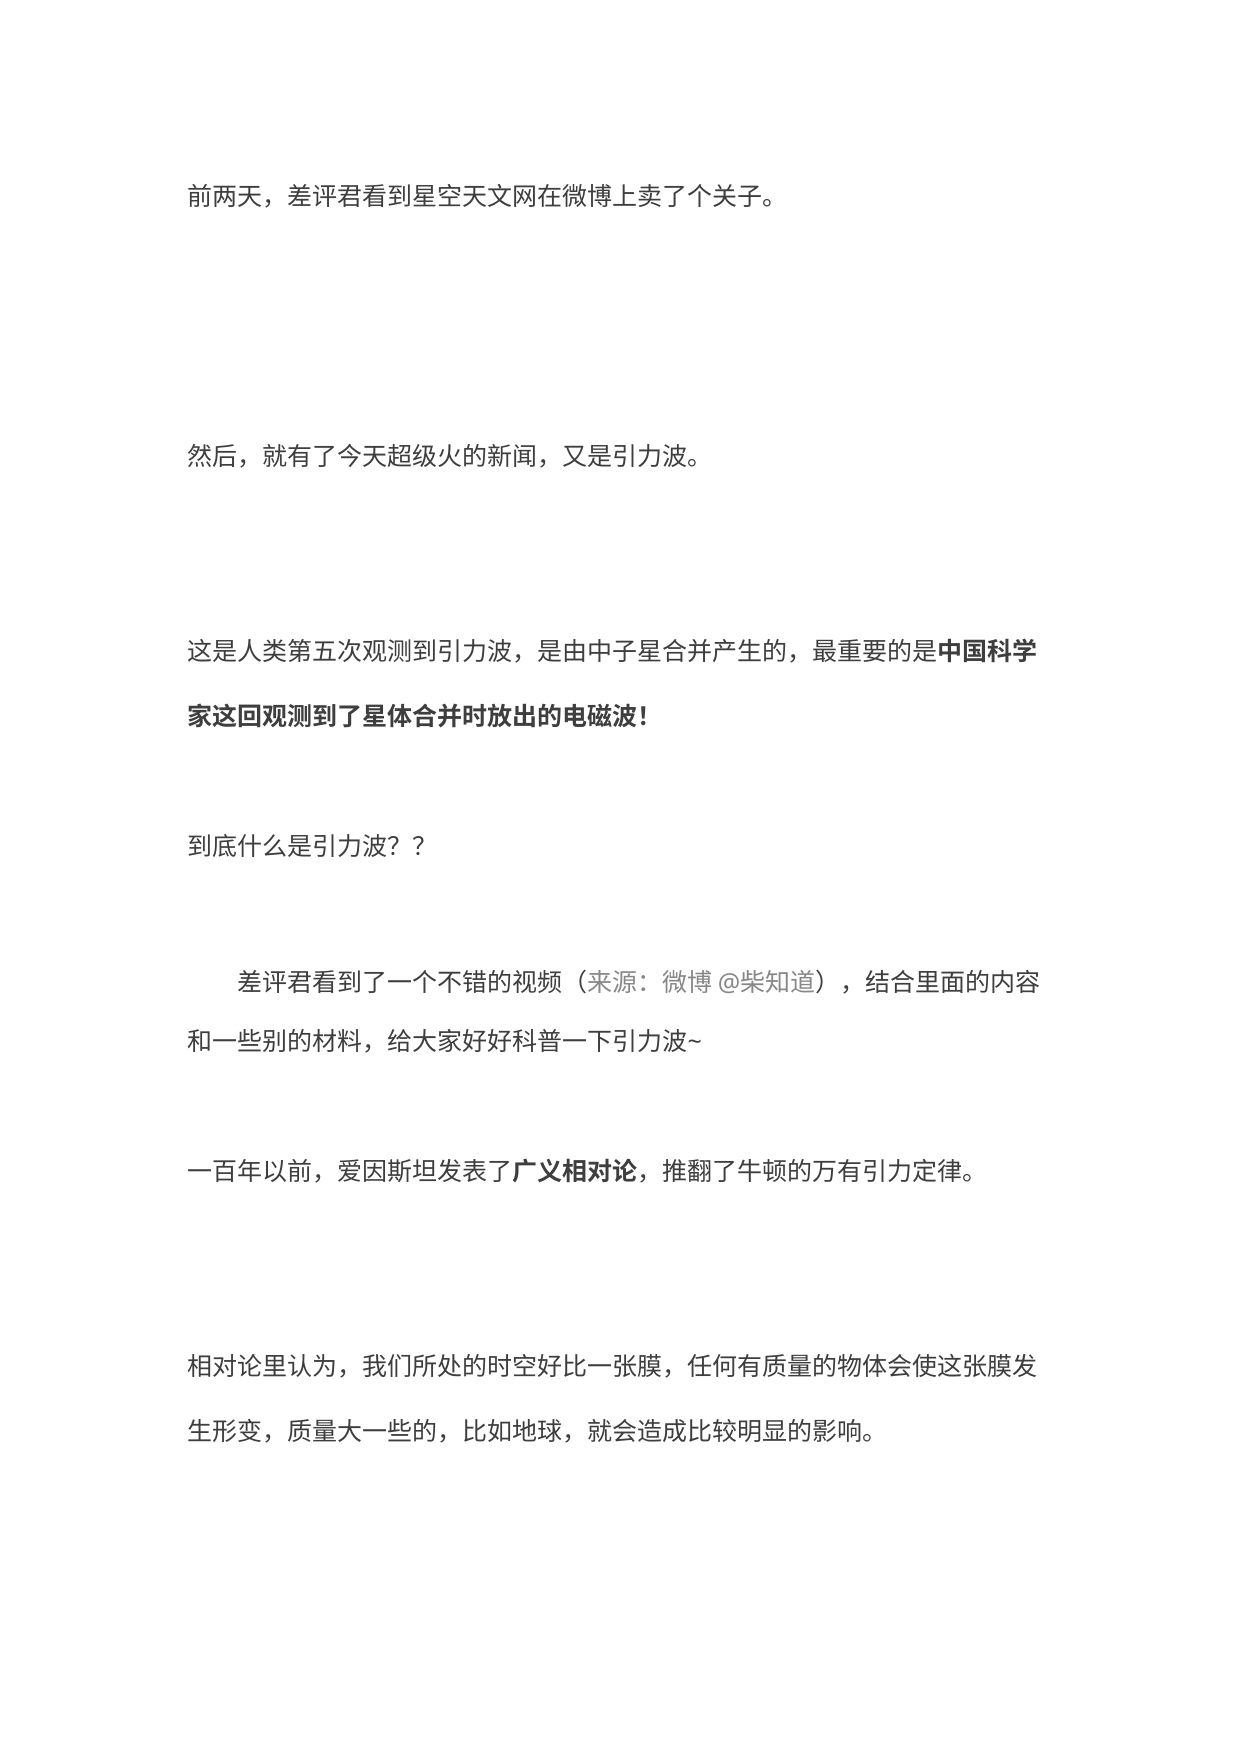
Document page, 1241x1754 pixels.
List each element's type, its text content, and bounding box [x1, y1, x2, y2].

text 然后，就有了今天超级火的新闻，又是引力波。 [187, 422, 1053, 487]
text 前两天，差评君看到星空天文网在微博上卖了个关子。 [187, 162, 1053, 227]
text 到底什么是引力波？？ [187, 812, 1053, 877]
text 相对论里认为，我们所处的时空好比一张膜，任何有质量的物体会使这张膜发生形变，质量大一些的，比如地球，就会造成比较明显的影响。 [187, 1332, 1053, 1462]
text 一百年以前，爱因斯坦发表了广义相对论，推翻了牛顿的万有引力定律。 [187, 1137, 1053, 1202]
text 这是人类第五次观测到引力波，是由中子星合并产生的，最重要的是中国科学家这回观测到了星体合并时放出的电磁波！ [187, 617, 1053, 747]
text 差评君看到了一个不错的视频（来源：微博 @柴知道），结合里面的内容和一些别的材料，给大家好好科普一下引力波~ [187, 942, 1053, 1072]
